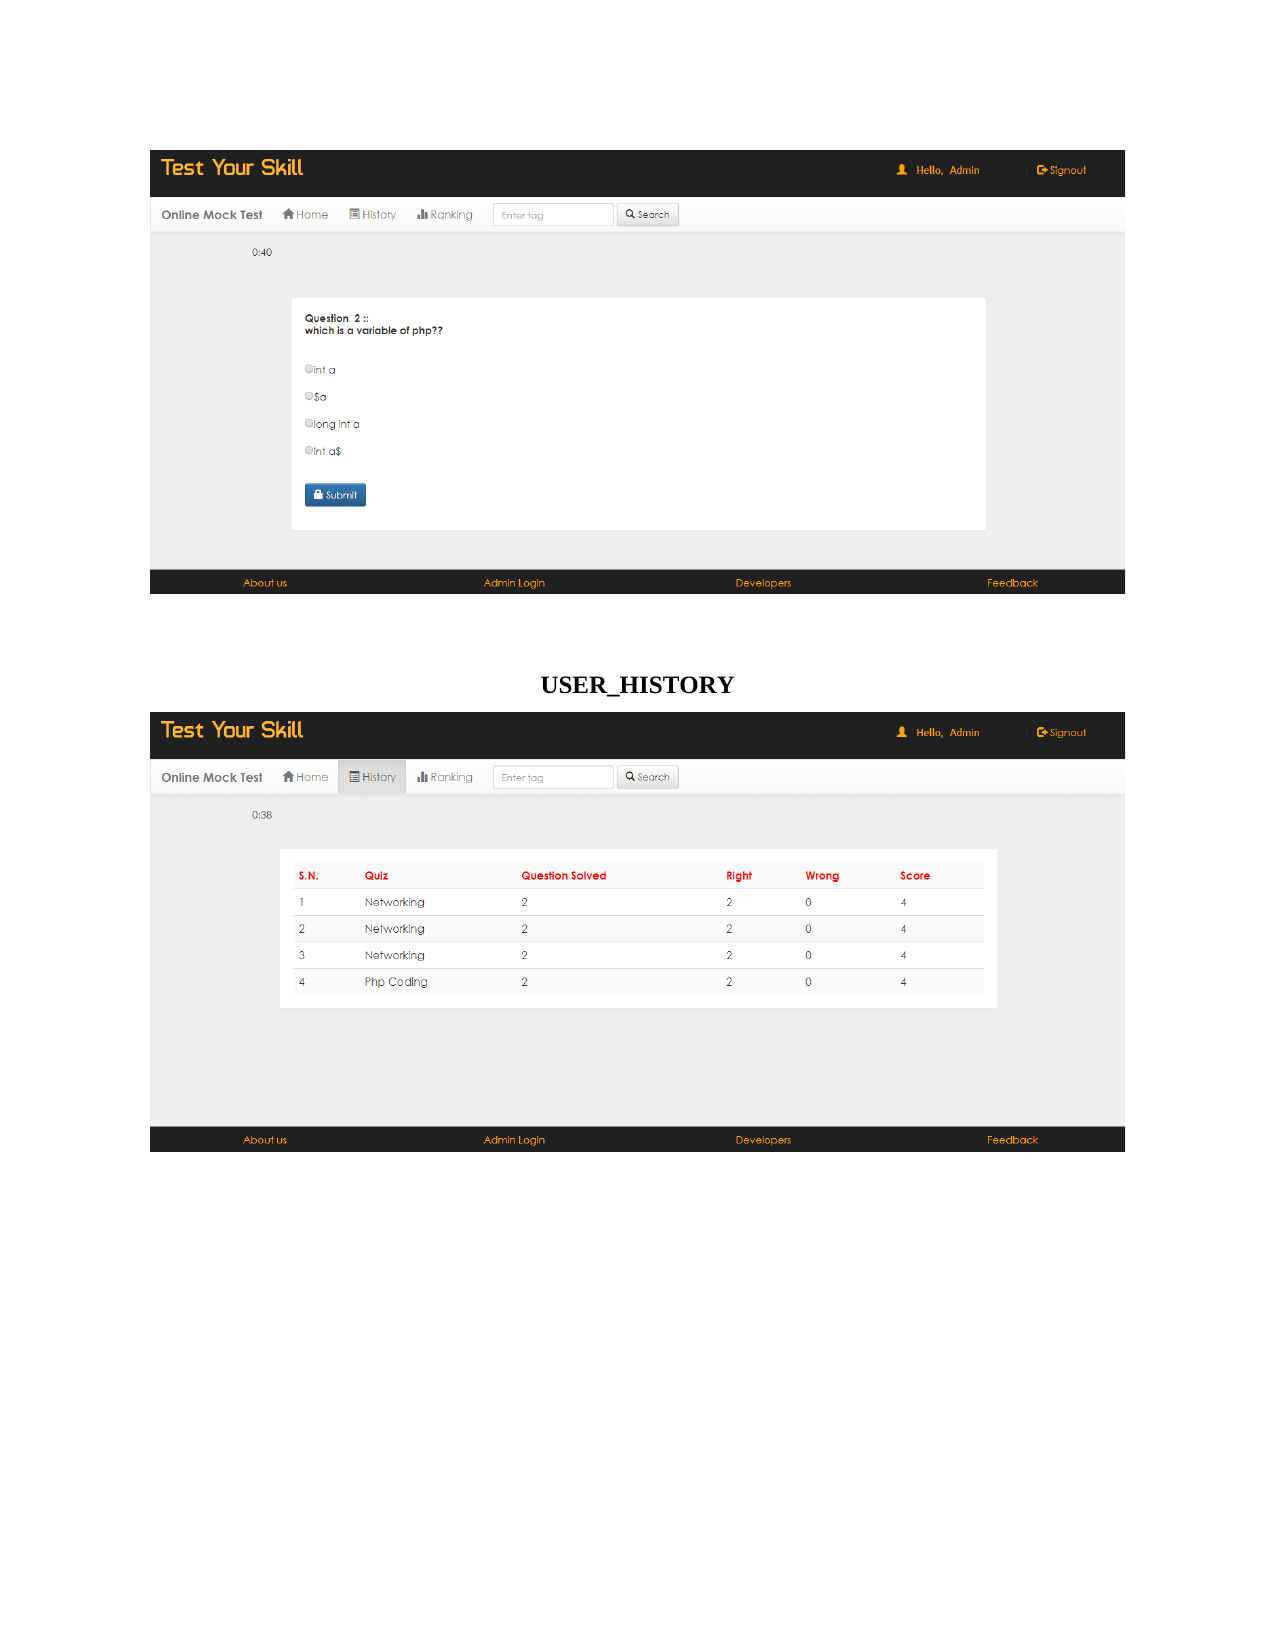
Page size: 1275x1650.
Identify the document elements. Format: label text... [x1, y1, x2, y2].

list USER_HISTORY [150, 670, 1125, 712]
picture [150, 712, 1125, 1152]
picture [150, 150, 1125, 594]
